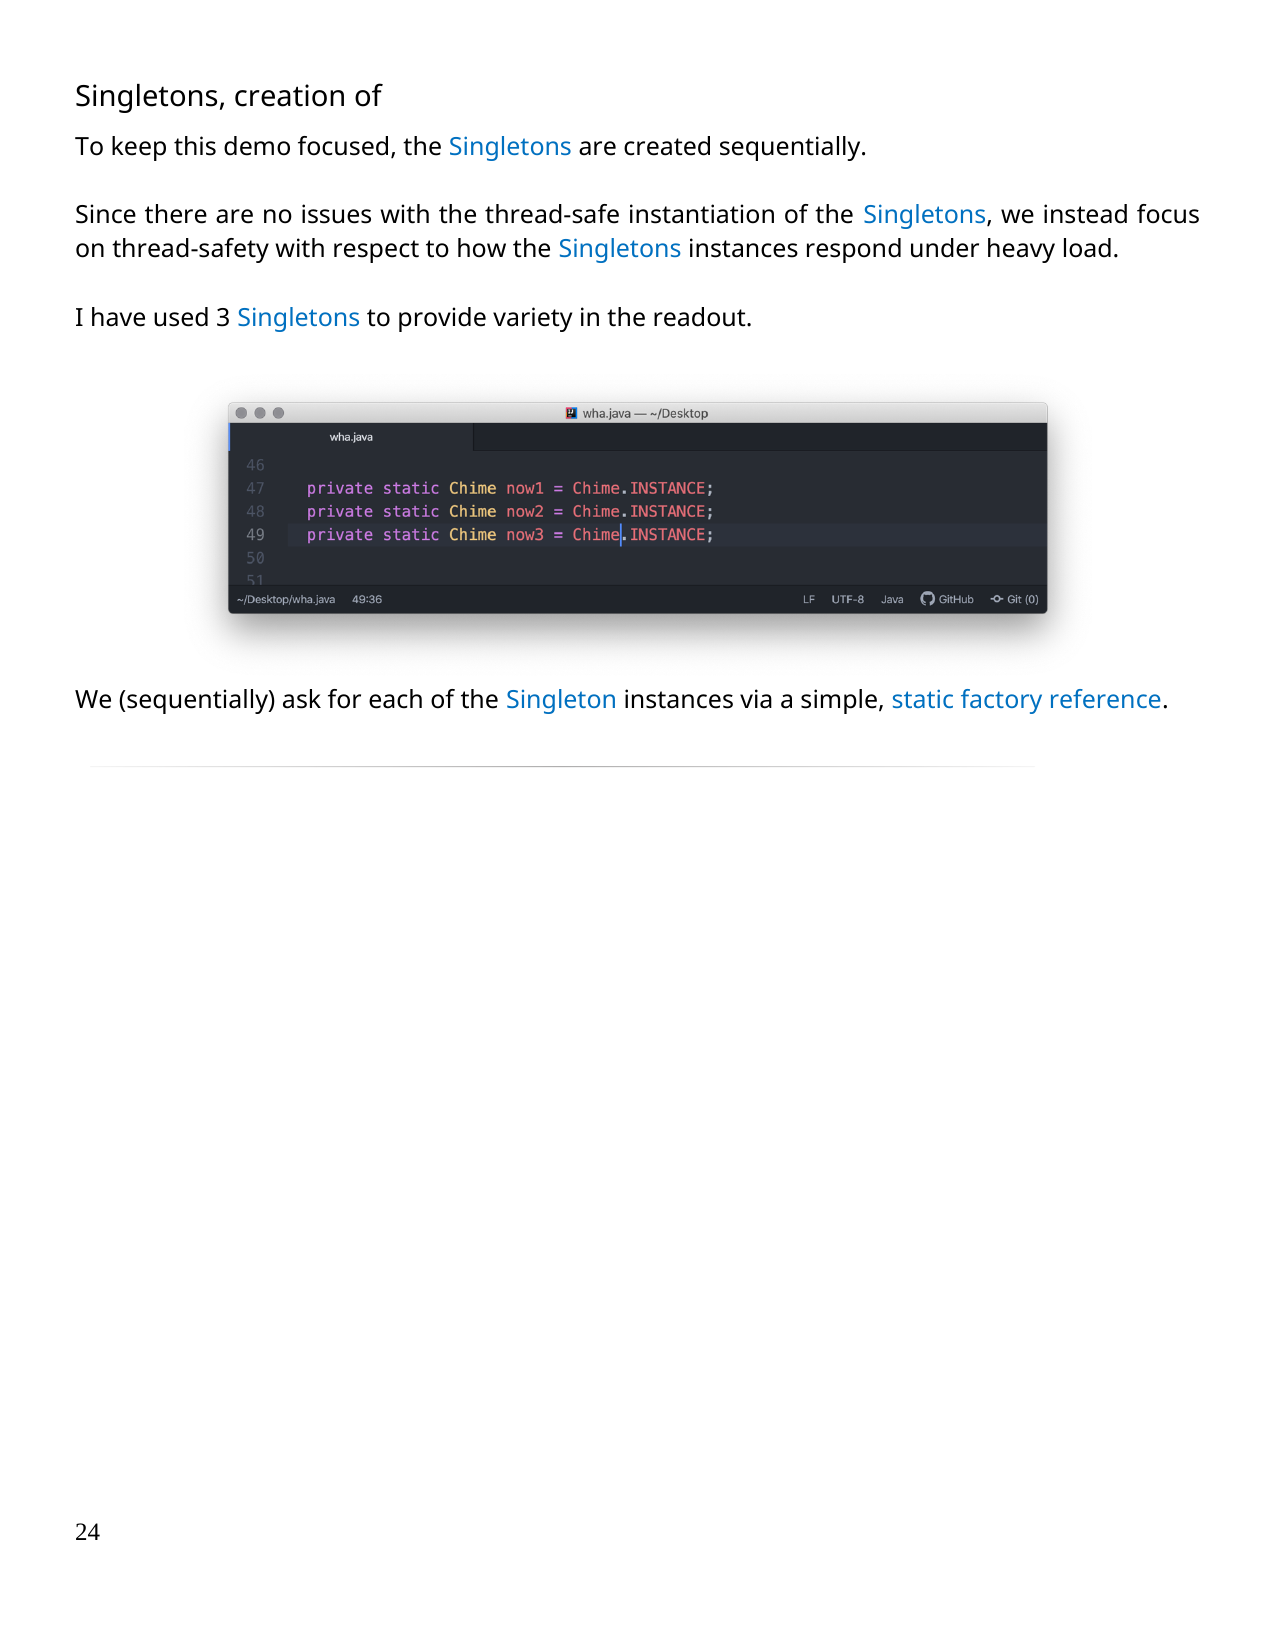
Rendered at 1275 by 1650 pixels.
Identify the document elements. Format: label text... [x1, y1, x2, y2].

text Since there are no issues with the thread-safe instantiation of the Singletons, we instead focus on thread-safety with respect to how the Singletons instances respond under heavy load. [986, 197, 1200, 265]
text We (sequentially) ask for each of the Singleton instances via a simple, static factory reference. [75, 681, 506, 716]
text I have used 3 Singletons to provide variety in the readout. [75, 299, 237, 333]
picture [75, 749, 1050, 782]
text To keep this demo focused, the Singletons are created sequentially. [572, 129, 1200, 163]
picture [176, 367, 1099, 682]
text I have used 3 Singletons to provide variety in the readout. [360, 299, 1200, 333]
text To keep this demo focused, the Singletons are created sequentially. [75, 129, 449, 163]
text Singletons, creation of [75, 75, 1200, 115]
text Since there are no issues with the thread-safe instantiation of the Singletons, we instead focus on thread-safety with respect to how the Singletons instances respond under heavy load. [75, 197, 863, 265]
text We (sequentially) ask for each of the Singleton instances via a simple, static factory reference. [617, 681, 1200, 716]
